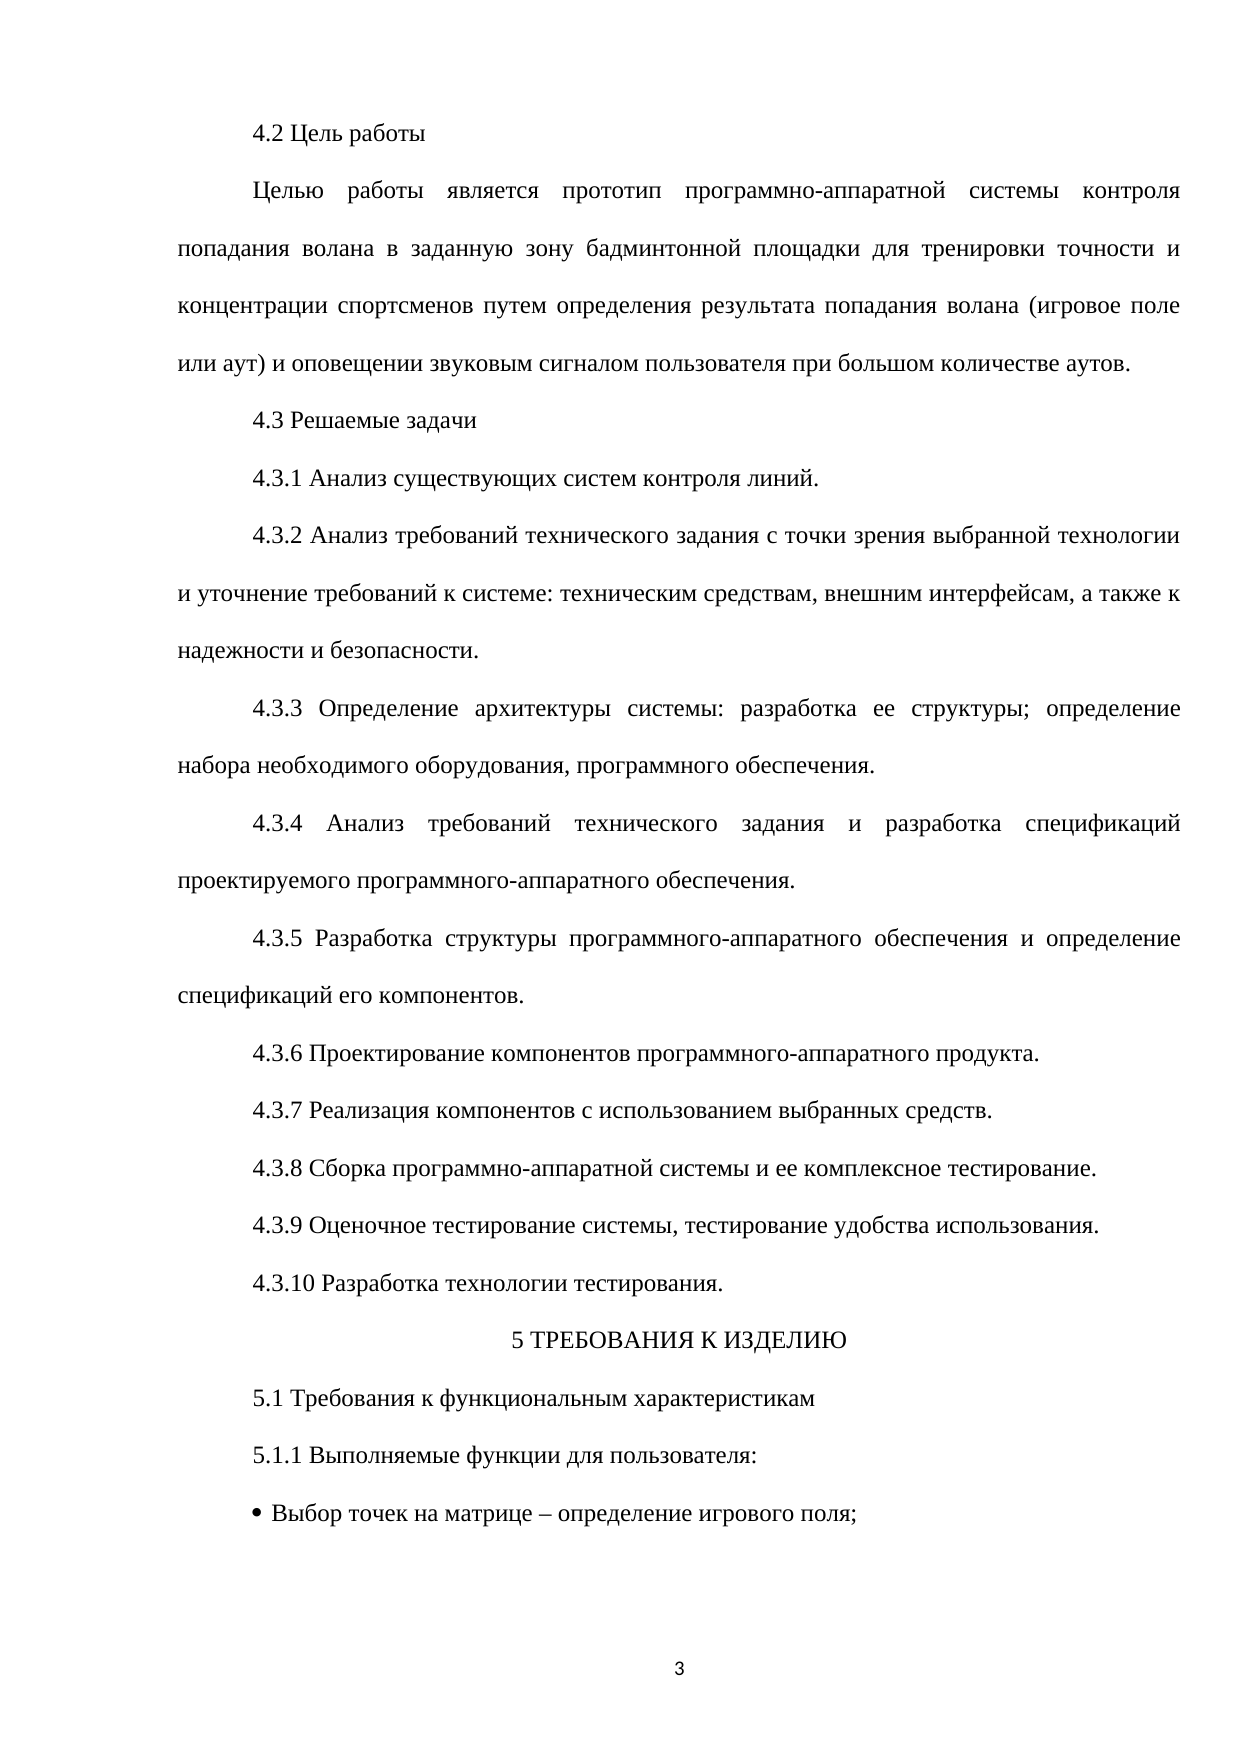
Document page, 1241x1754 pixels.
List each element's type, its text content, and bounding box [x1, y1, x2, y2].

text 5 Требования к изделию [177, 1326, 1181, 1354]
text 4.3.6 Проектирование компонентов программного-аппаратного продукта. [177, 1038, 1181, 1067]
text 5.1.1 Выполняемые функции для пользователя: [177, 1441, 1181, 1469]
text 4.3.9 Оценочное тестирование системы, тестирование удобства использования. [177, 1211, 1181, 1239]
text 4.2 Цель работы [177, 118, 1181, 147]
text 4.3.5 Разработка структуры программного-аппаратного обеспечения и определение спецификаций его компонентов. [177, 923, 1181, 1009]
text 4.3.3 Определение архитектуры системы: разработка ее структуры; определение набора необходимого оборудования, программного обеспечения. [177, 693, 1181, 779]
text 4.3.10 Разработка технологии тестирования. [177, 1268, 1181, 1297]
text 4.3.2 Анализ требований технического задания с точки зрения выбранной технологии и уточнение требований к системе: техническим средствам, внешним интерфейсам, а также к надежности и безопасности. [177, 521, 1181, 664]
text 4.3.8 Сборка программно-аппаратной системы и ее комплексное тестирование. [177, 1153, 1181, 1182]
list Выбор точек на матрице – определение игрового поля; [177, 1498, 1181, 1527]
text 5.1 Требования к функциональным характеристикам [177, 1383, 1181, 1412]
text 4.3.1 Анализ существующих систем контроля линий. [177, 463, 1181, 492]
text 4.3.4 Анализ требований технического задания и разработка спецификаций проектируемого программного-аппаратного обеспечения. [177, 808, 1181, 894]
text 4.3 Решаемые задачи [177, 406, 1181, 434]
text Целью работы является прототип программно-аппаратной системы контроля попадания волана в заданную зону бадминтонной площадки для тренировки точности и концентрации спортсменов путем определения результата попадания волана (игровое поле или аут) и оповещении звуковым сигналом пользователя при большом количестве аутов. [177, 176, 1181, 377]
text 4.3.7 Реализация компонентов с использованием выбранных средств. [177, 1096, 1181, 1124]
